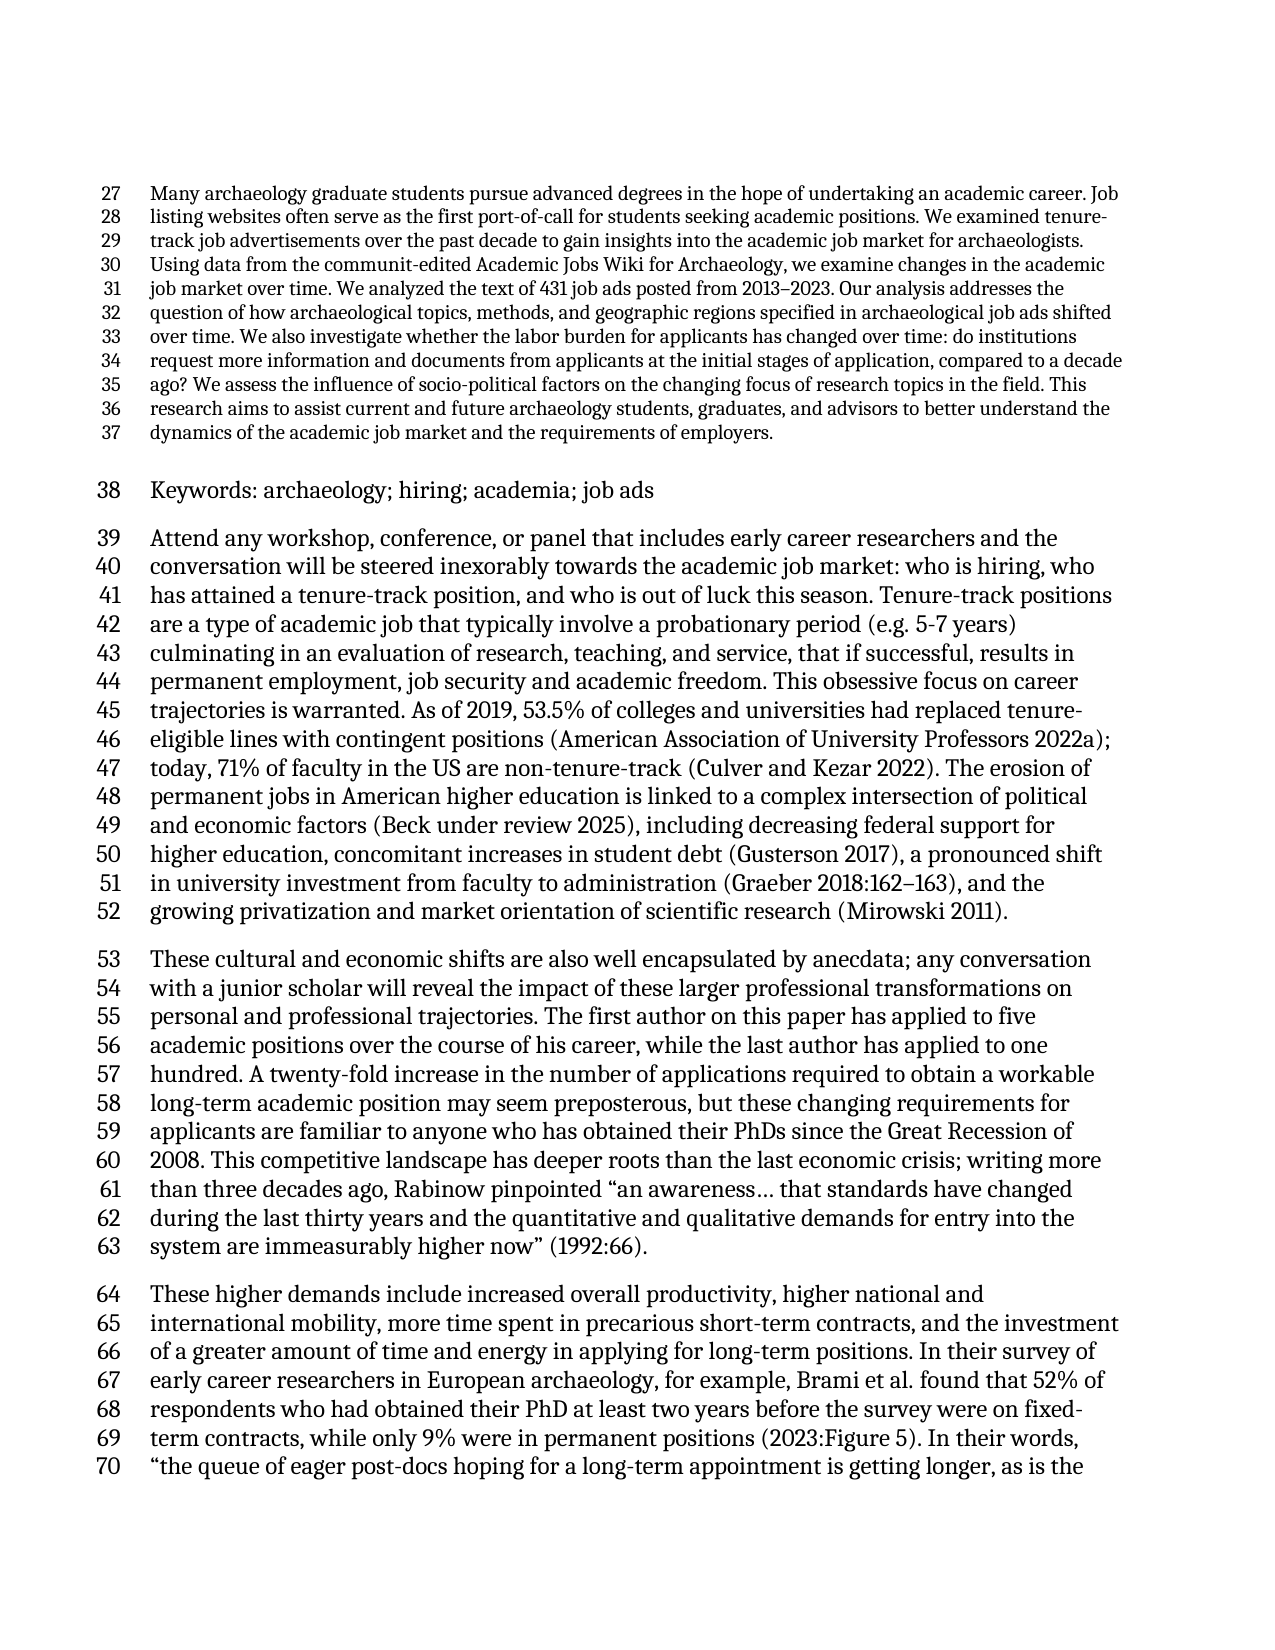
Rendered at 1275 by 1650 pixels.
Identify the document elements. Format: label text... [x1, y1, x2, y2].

text Keywords: archaeology; hiring; academia; job ads [150, 476, 1125, 505]
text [150, 1280, 1125, 1481]
text Many archaeology graduate students pursue advanced degrees in the hope of undertaking an academic career. Job listing websites often serve as the first port-of-call for students seeking academic positions. We examined tenure-track job advertisements over the past decade to gain insights into the academic job market for archaeologists. Using data from the communit-edited Academic Jobs Wiki for Archaeology, we examine changes in the academic job market over time. We analyzed the text of 431 job ads posted from 2013–2023. Our analysis addresses the question of how archaeological topics, methods, and geographic regions specified in archaeological job ads shifted over time. We also investigate whether the labor burden for applicants has changed over time: do institutions request more information and documents from applicants at the initial stages of application, compared to a decade ago? We assess the influence of socio-political factors on the changing focus of research topics in the field. This research aims to assist current and future archaeology students, graduates, and advisors to better understand the dynamics of the academic job market and the requirements of employers. [150, 181, 1125, 445]
text These cultural and economic shifts are also well encapsulated by anecdata; any conversation with a junior scholar will reveal the impact of these larger professional transformations on personal and professional trajectories. The first author on this paper has applied to five academic positions over the course of his career, while the last author has applied to one hundred. A twenty-fold increase in the number of applications required to obtain a workable long-term academic position may seem preposterous, but these changing requirements for applicants are familiar to anyone who has obtained their PhDs since the Great Recession of 2008. This competitive landscape has deeper roots than the last economic crisis; writing more than three decades ago, Rabinow pinpointed “an awareness… that standards have changed during the last thirty years and the quantitative and qualitative demands for entry into the system are immeasurably higher now” (1992:66). [150, 945, 1125, 1261]
text Attend any workshop, conference, or panel that includes early career researchers and the conversation will be steered inexorably towards the academic job market: who is hiring, who has attained a tenure-track position, and who is out of luck this season. Tenure-track positions are a type of academic job that typically involve a probationary period (e.g. 5-7 years) culminating in an evaluation of research, teaching, and service, that if successful, results in permanent employment, job security and academic freedom. This obsessive focus on career trajectories is warranted. As of 2019, 53.5% of colleges and universities had replaced tenure-eligible lines with contingent positions (American Association of University Professors 2022a); today, 71% of faculty in the US are non-tenure-track (Culver and Kezar 2022). The erosion of permanent jobs in American higher education is linked to a complex intersection of political and economic factors (Beck under review 2025), including decreasing federal support for higher education, concomitant increases in student debt (Gusterson 2017), a pronounced shift in university investment from faculty to administration (Graeber 2018:162–163), and the growing privatization and market orientation of scientific research (Mirowski 2011). [150, 523, 1125, 926]
